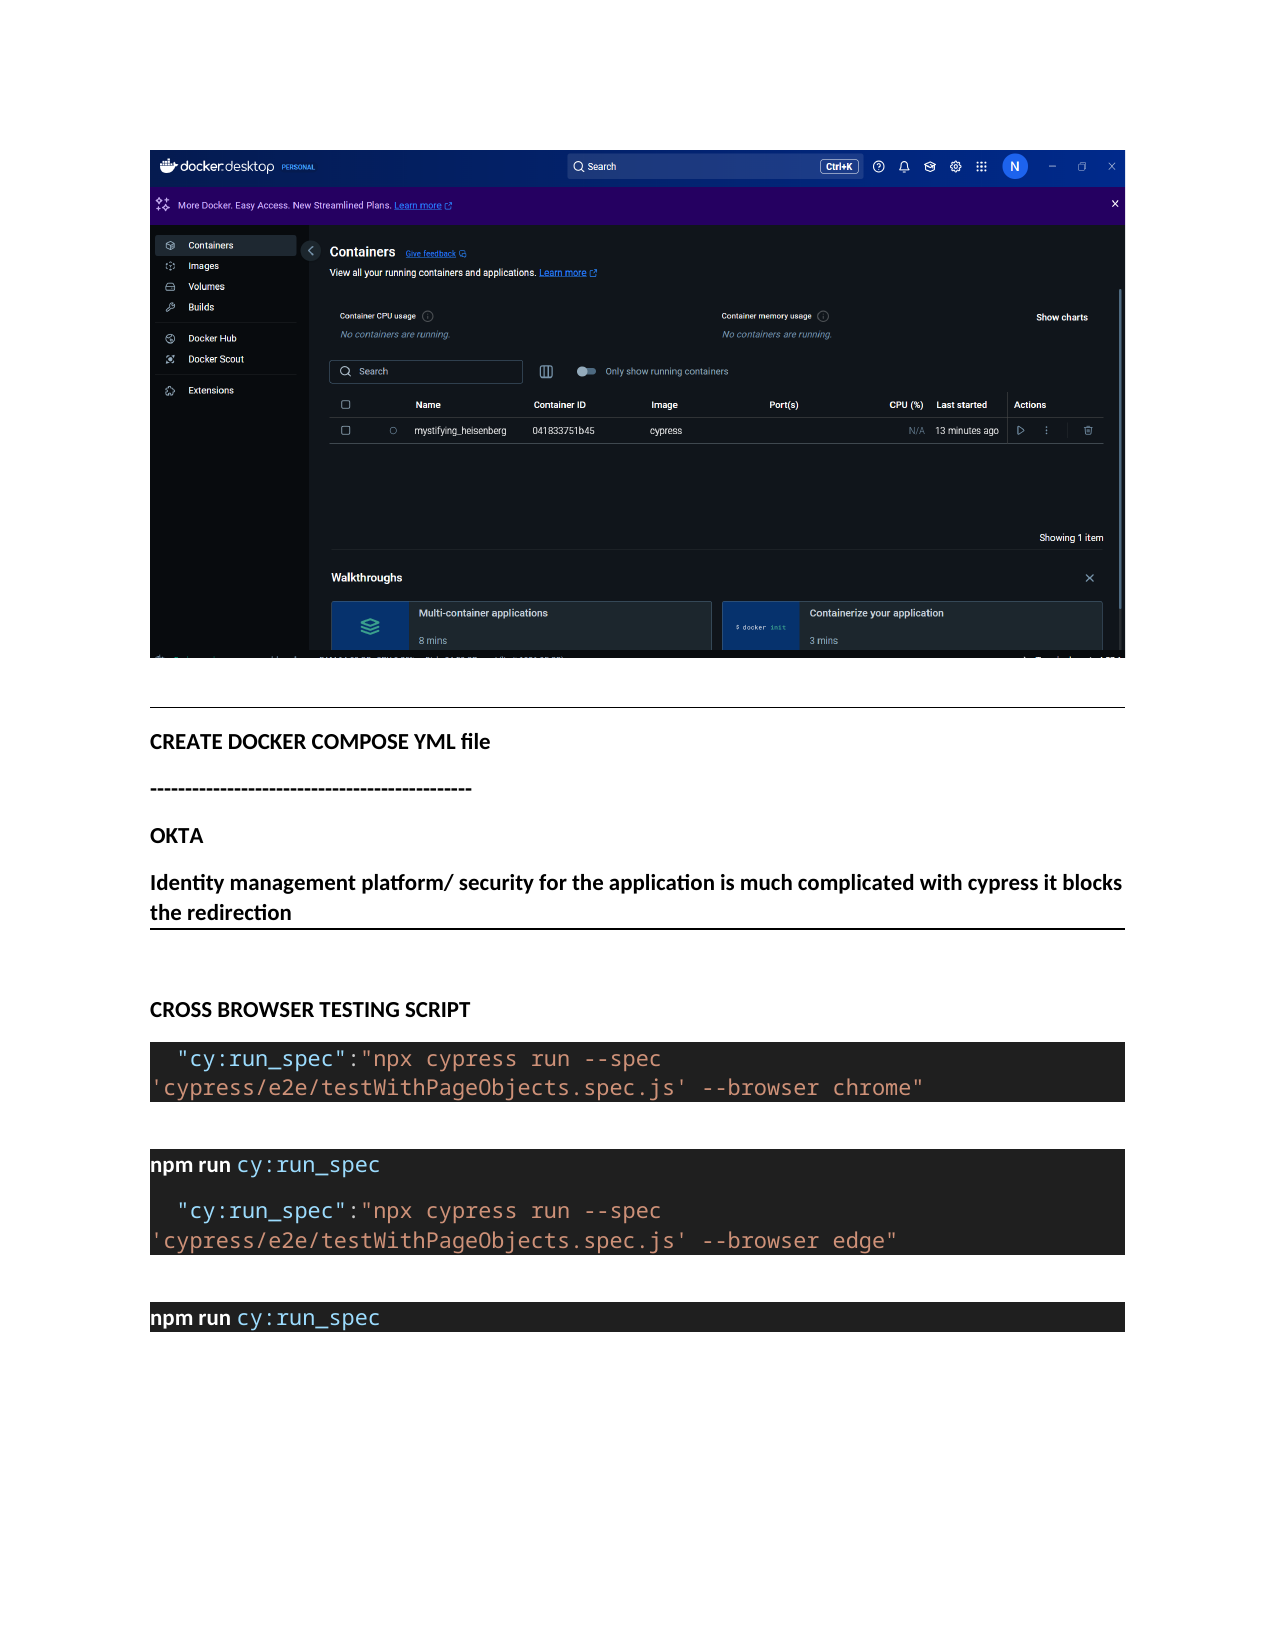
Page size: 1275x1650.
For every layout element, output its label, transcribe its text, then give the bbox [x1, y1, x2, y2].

text npm run cy:run_spec [150, 1302, 1125, 1332]
picture [150, 150, 1125, 658]
text ---------------------------------------------- [150, 774, 1125, 802]
text npm run cy:run_spec [150, 1149, 1125, 1179]
text "cy:run_spec":"npx cypress run --spec 'cypress/e2e/testWithPageObjects.spec.js' --browser chrome" [150, 1042, 1125, 1102]
text OKTA [150, 821, 1125, 849]
text "cy:run_spec":"npx cypress run --spec 'cypress/e2e/testWithPageObjects.spec.js' --browser edge" [150, 1195, 1125, 1255]
text CREATE DOCKER COMPOSE YML file [150, 727, 1125, 755]
text Identity management platform/ security for the application is much complicated with cypress it blocks the redirection [150, 868, 1125, 928]
text CROSS BROWSER TESTING SCRIPT [150, 996, 1125, 1024]
